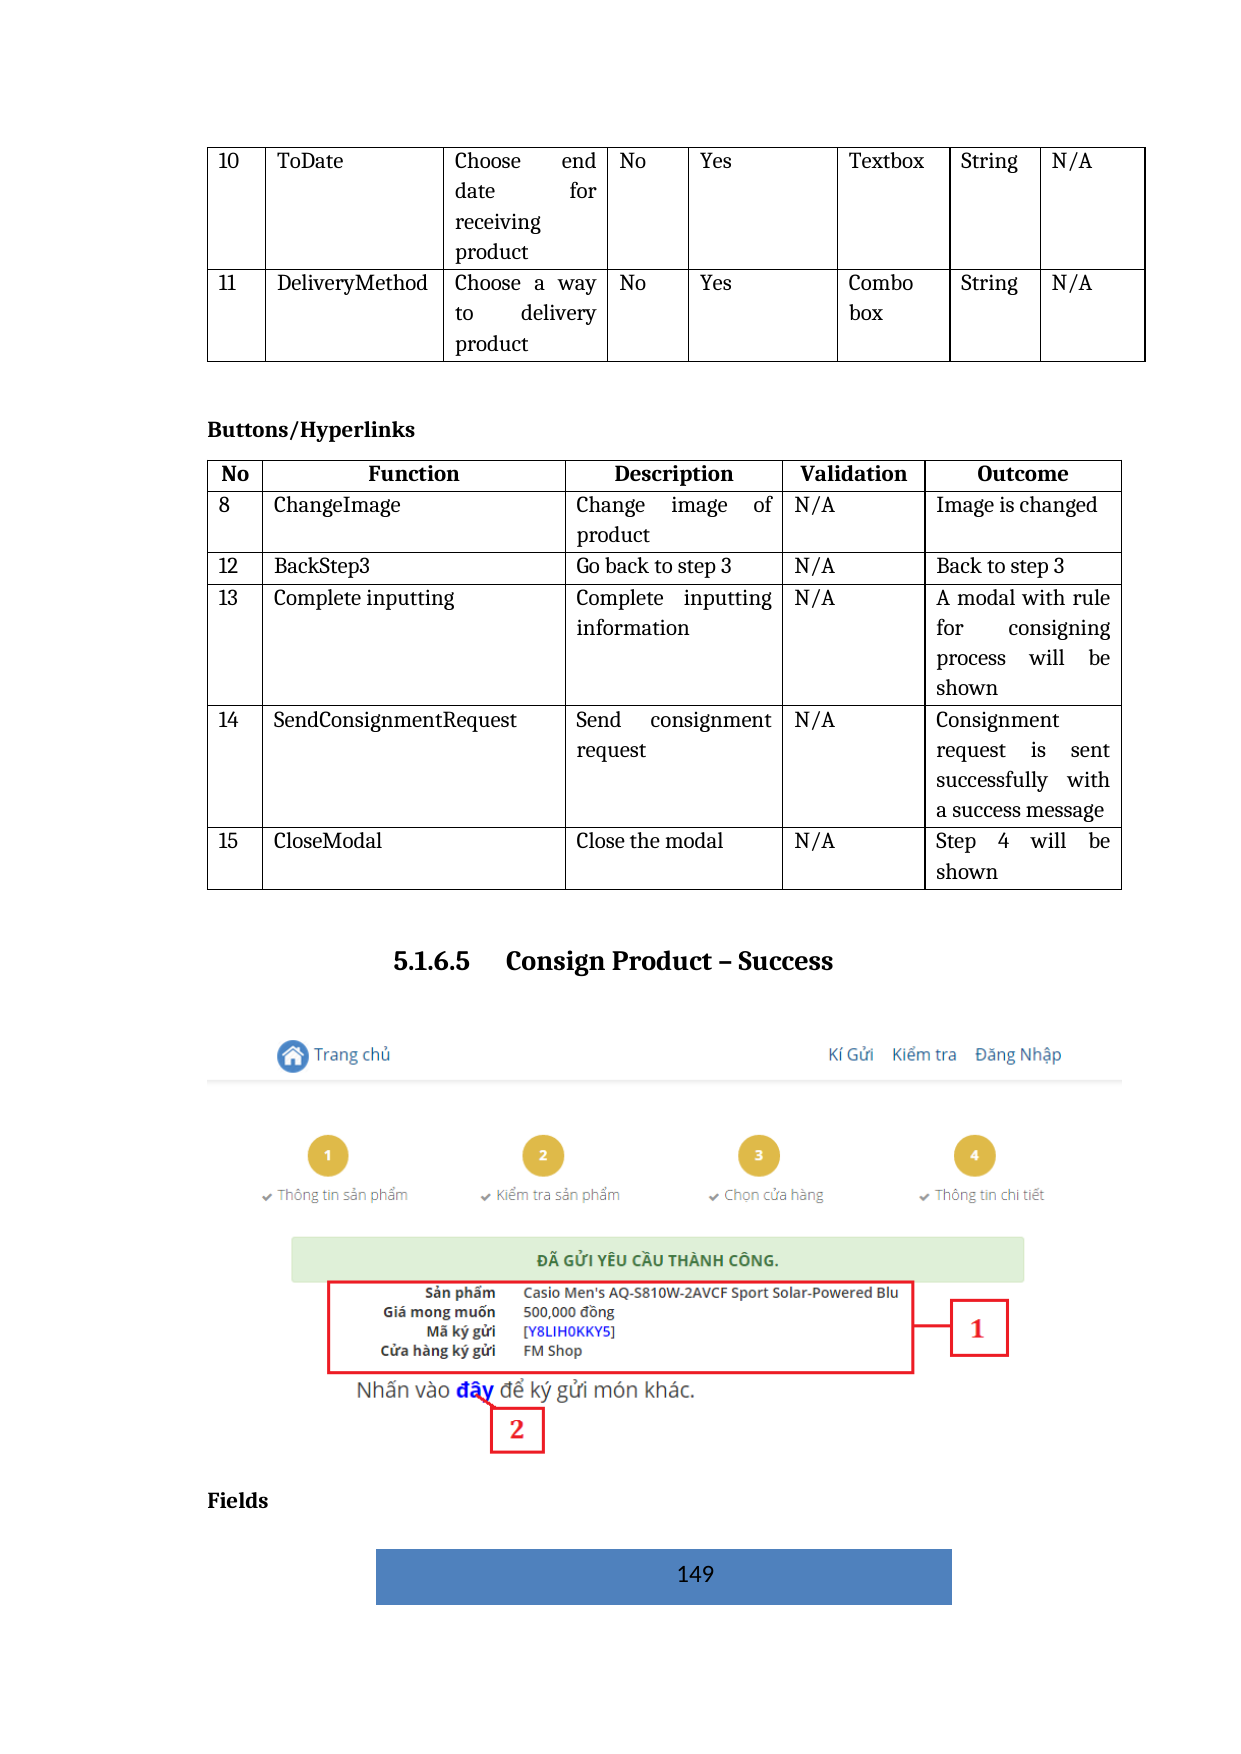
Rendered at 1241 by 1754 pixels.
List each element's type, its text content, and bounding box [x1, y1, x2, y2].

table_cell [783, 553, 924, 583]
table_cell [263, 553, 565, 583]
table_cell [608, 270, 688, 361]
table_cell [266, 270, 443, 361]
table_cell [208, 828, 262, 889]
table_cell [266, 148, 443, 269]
picture [207, 1032, 1122, 1472]
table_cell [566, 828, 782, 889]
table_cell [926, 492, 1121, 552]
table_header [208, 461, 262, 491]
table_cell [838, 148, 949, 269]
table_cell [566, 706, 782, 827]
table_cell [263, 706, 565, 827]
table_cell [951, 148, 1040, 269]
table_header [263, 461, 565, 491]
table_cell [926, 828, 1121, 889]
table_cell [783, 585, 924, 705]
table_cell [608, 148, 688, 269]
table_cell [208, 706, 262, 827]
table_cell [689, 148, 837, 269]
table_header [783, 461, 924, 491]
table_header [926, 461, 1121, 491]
subtitle Consign Product – Success [393, 945, 1122, 977]
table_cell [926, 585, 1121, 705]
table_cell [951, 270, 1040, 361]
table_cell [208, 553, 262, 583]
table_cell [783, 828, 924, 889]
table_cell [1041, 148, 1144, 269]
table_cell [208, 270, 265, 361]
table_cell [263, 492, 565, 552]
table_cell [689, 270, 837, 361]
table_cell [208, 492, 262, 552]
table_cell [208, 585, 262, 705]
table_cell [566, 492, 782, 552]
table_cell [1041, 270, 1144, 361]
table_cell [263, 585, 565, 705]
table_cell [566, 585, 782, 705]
text Buttons/Hyperlinks [207, 417, 1122, 443]
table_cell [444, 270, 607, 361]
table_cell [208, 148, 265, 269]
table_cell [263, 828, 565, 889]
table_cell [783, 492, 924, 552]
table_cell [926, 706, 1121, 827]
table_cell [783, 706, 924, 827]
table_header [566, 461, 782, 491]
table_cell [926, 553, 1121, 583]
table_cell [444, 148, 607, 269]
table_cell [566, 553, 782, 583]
text Fields [207, 1488, 1122, 1514]
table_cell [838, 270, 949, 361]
